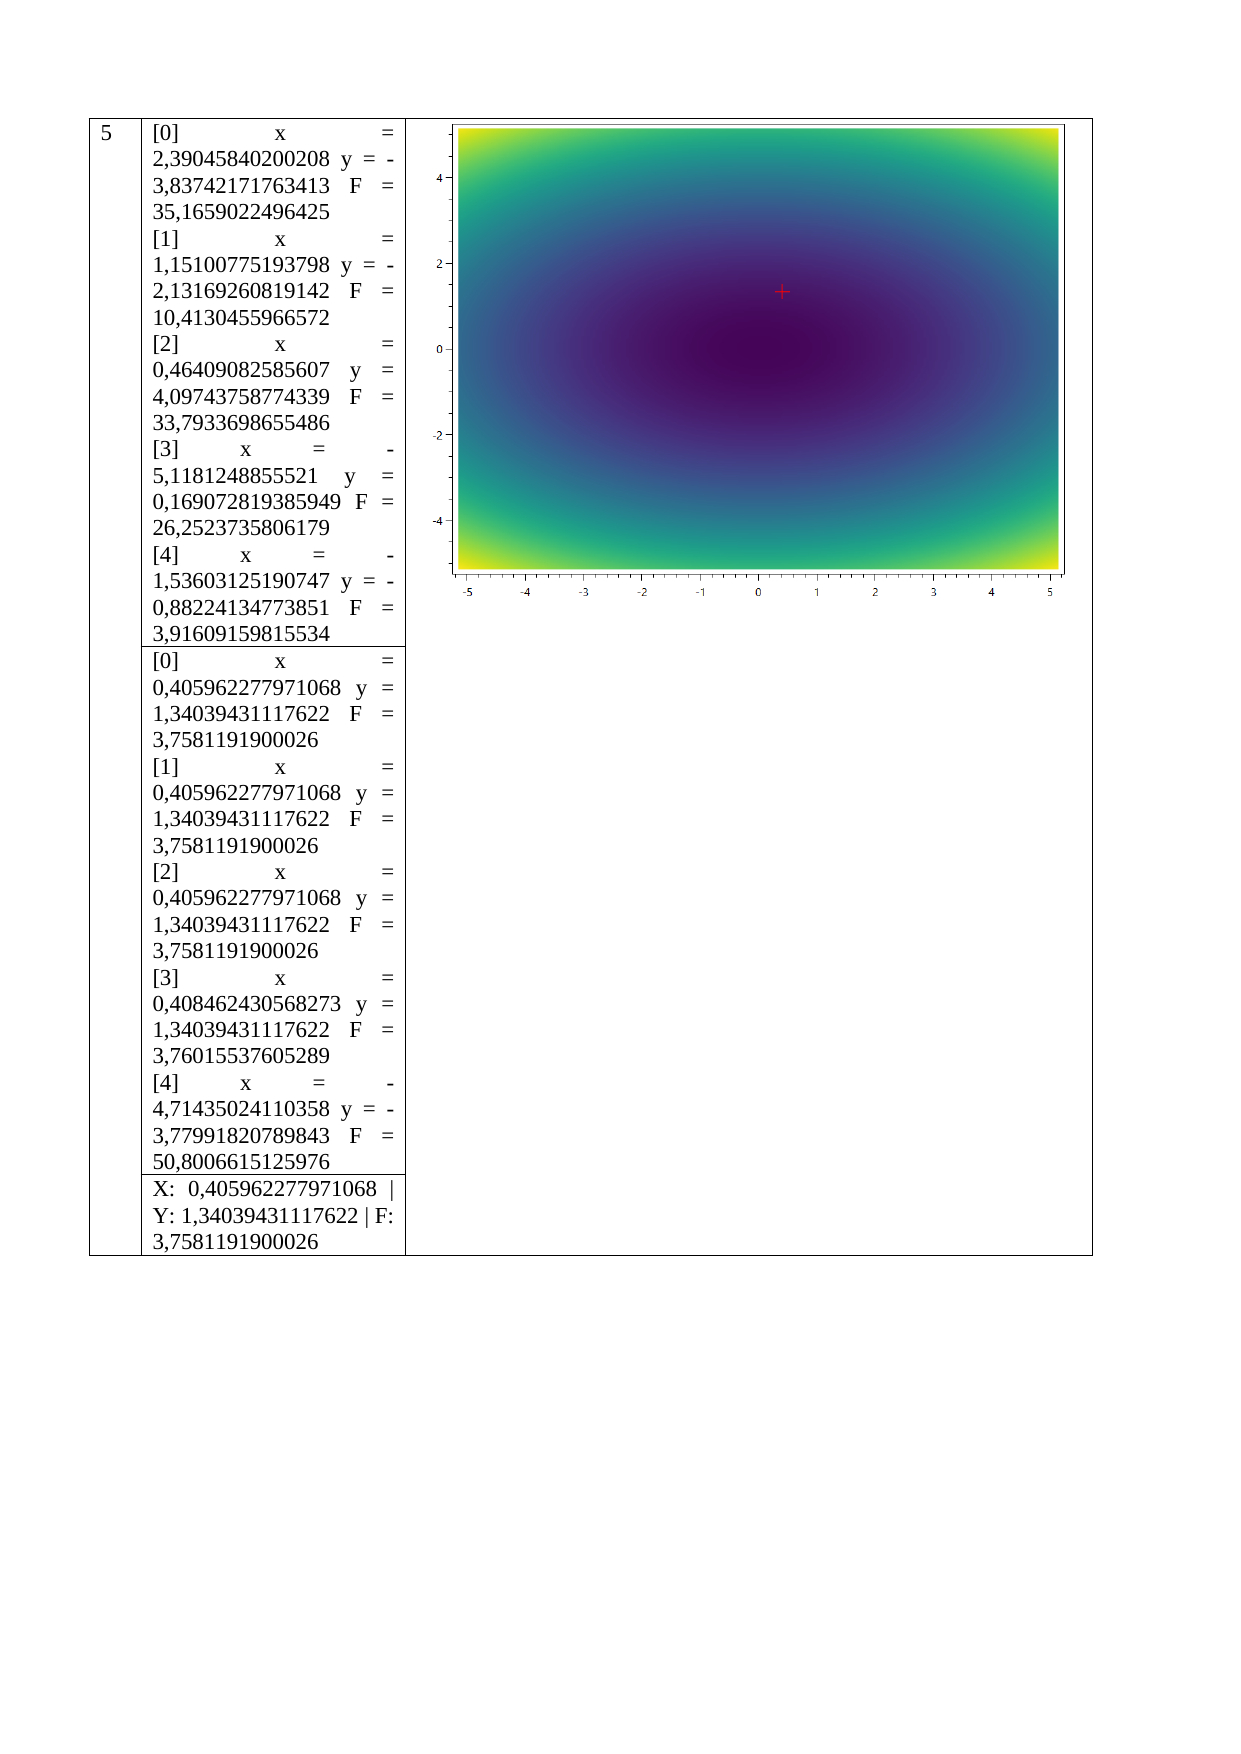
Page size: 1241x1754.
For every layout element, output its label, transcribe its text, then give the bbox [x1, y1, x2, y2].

table_cell [406, 119, 1092, 1254]
table_cell X: 0,405962277971068 | Y: 1,34039431117622 | F: 3,7581191900026 [142, 1175, 405, 1254]
table_cell [0] x = 2,39045840200208 y = -3,83742171763413 F = 35,1659022496425 [1] x = 1,15100775193798 y = -2,13169260819142 F = 10,4130455966572 [2] x = 0,46409082585607 y = 4,09743758774339 F = 33,7933698655486 [3] x = -5,1181248855521 y = 0,169072819385949 F = 26,2523735806179 [4] x = -1,53603125190747 y = -0,88224134773851 F = 3,91609159815534 [142, 119, 405, 646]
table_cell [0] x = 0,405962277971068 y = 1,34039431117622 F = 3,7581191900026 [1] x = 0,405962277971068 y = 1,34039431117622 F = 3,7581191900026 [2] x = 0,405962277971068 y = 1,34039431117622 F = 3,7581191900026 [3] x = 0,408462430568273 y = 1,34039431117622 F = 3,76015537605289 [4] x = -4,71435024110358 y = -3,77991820789843 F = 50,8006615125976 [142, 647, 405, 1174]
table_cell 5 [90, 119, 141, 1254]
